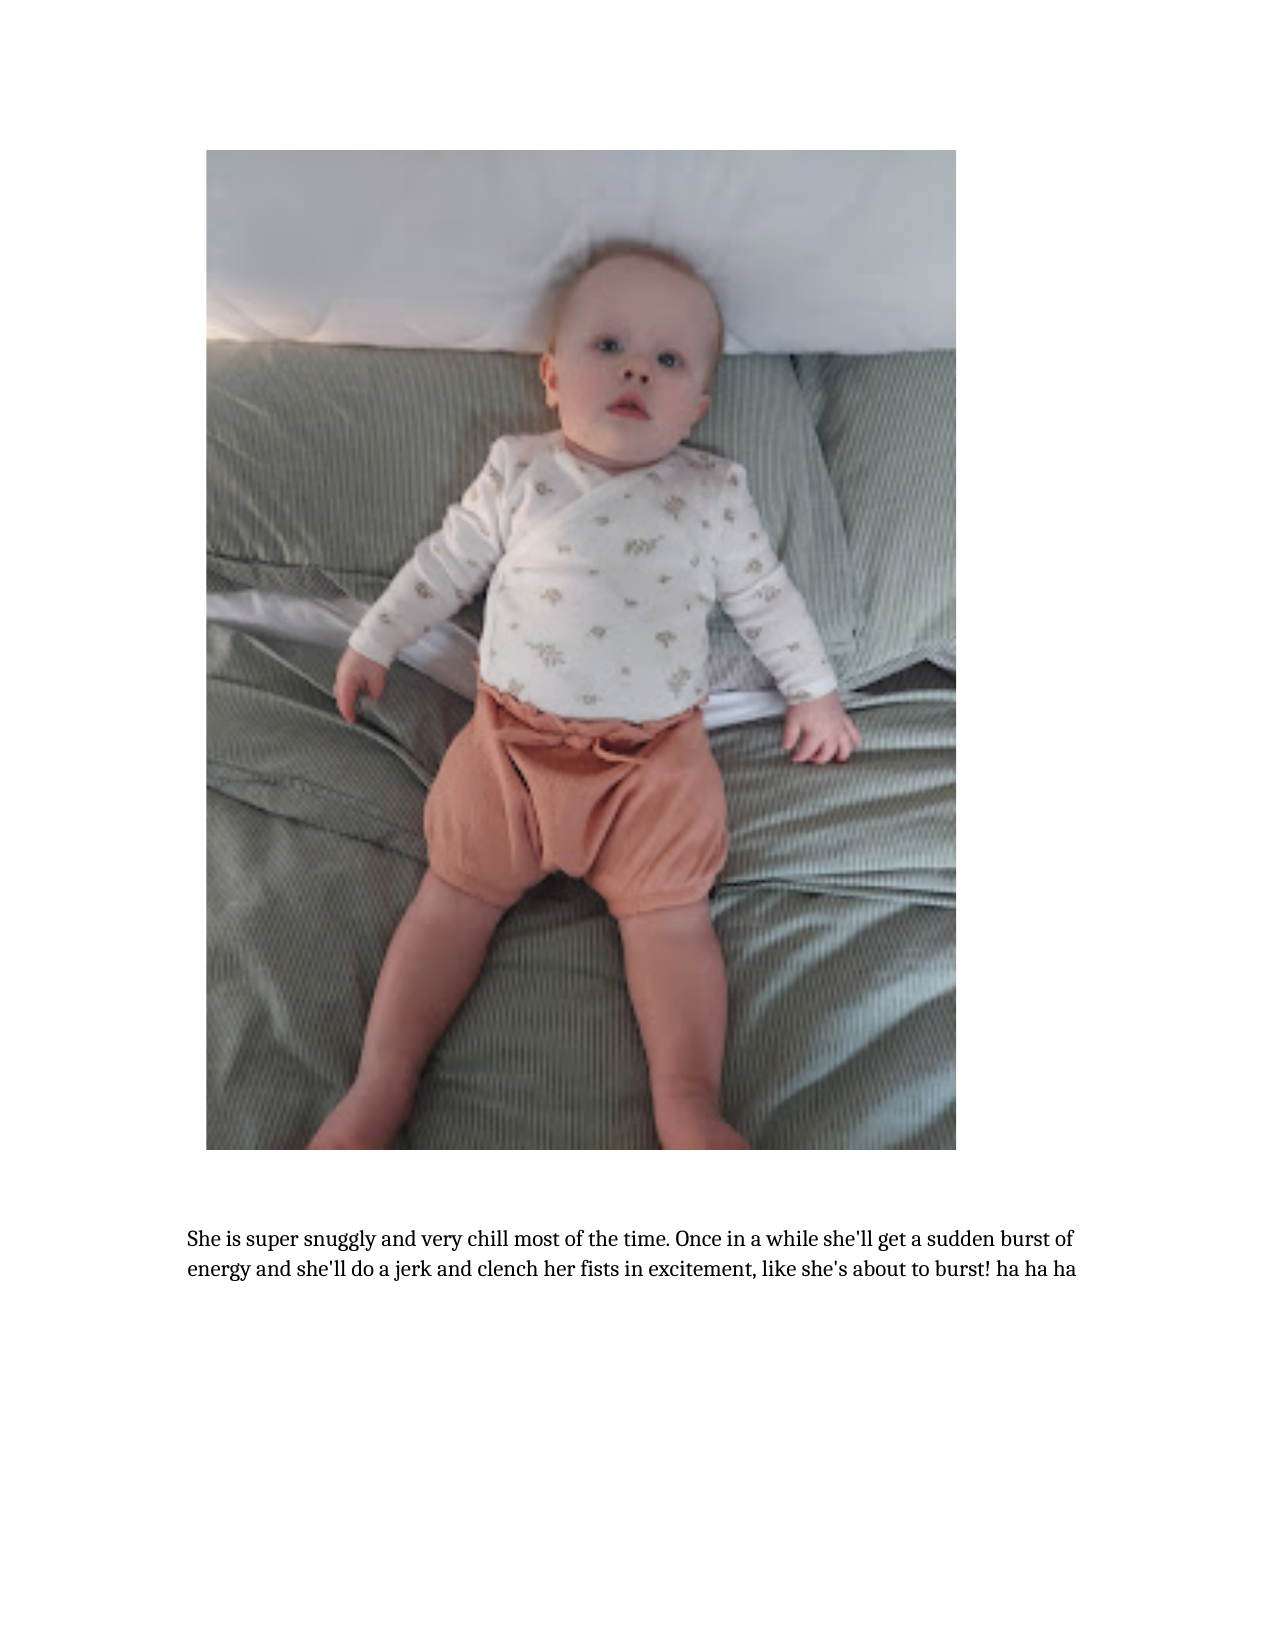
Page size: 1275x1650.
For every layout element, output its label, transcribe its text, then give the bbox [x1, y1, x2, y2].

picture [206, 150, 957, 1150]
text She is super snuggly and very chill most of the time. Once in a while she'll get a sudden burst of energy and she'll do a jerk and clench her fists in excitement, like she's about to burst! ha ha ha [187, 1226, 1087, 1282]
